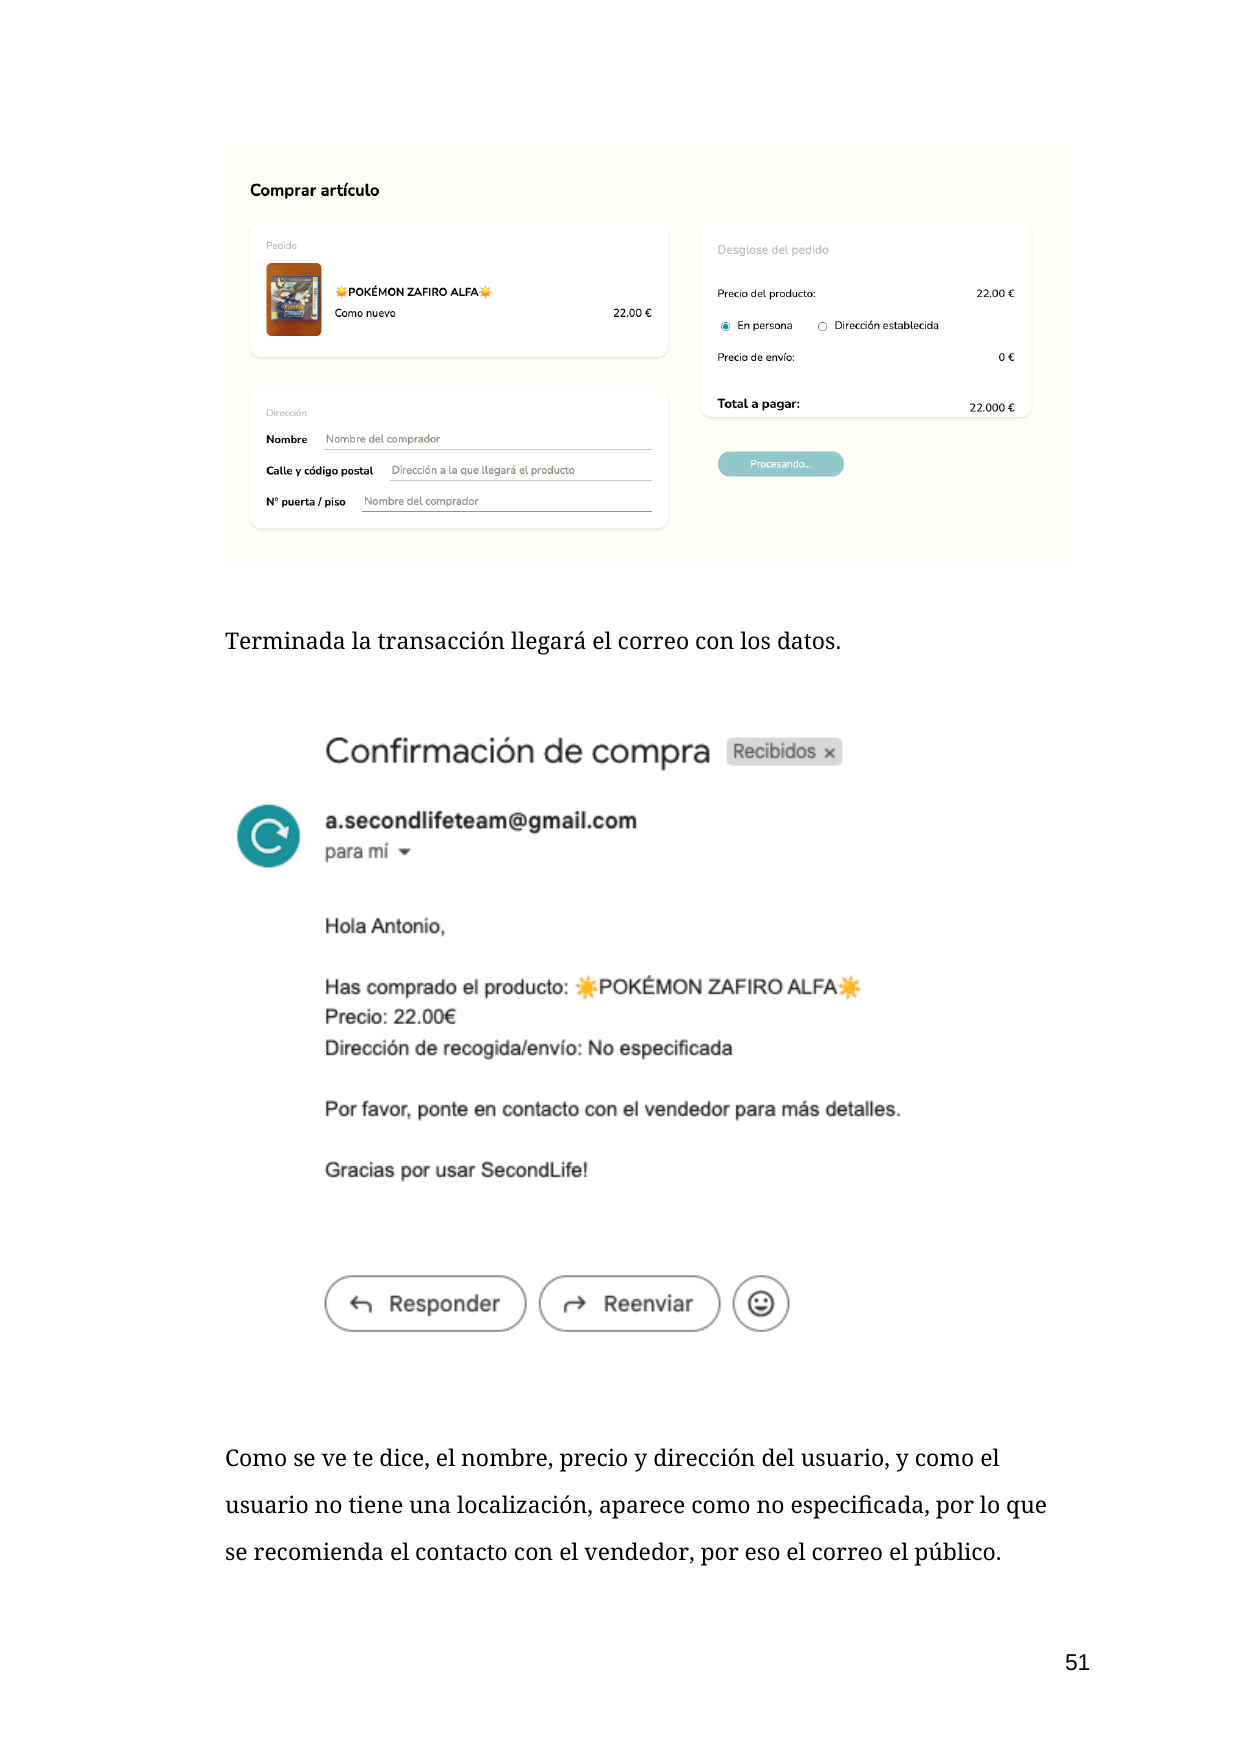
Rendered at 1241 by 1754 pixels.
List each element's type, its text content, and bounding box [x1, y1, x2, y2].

text Como se ve te dice, el nombre, precio y dirección del usuario, y como el usuario no tiene una localización, aparece como no especificada, por lo que se recomienda el contacto con el vendedor, por eso el correo el público. [225, 1442, 1072, 1567]
picture [225, 150, 1073, 566]
picture [225, 716, 1071, 1382]
